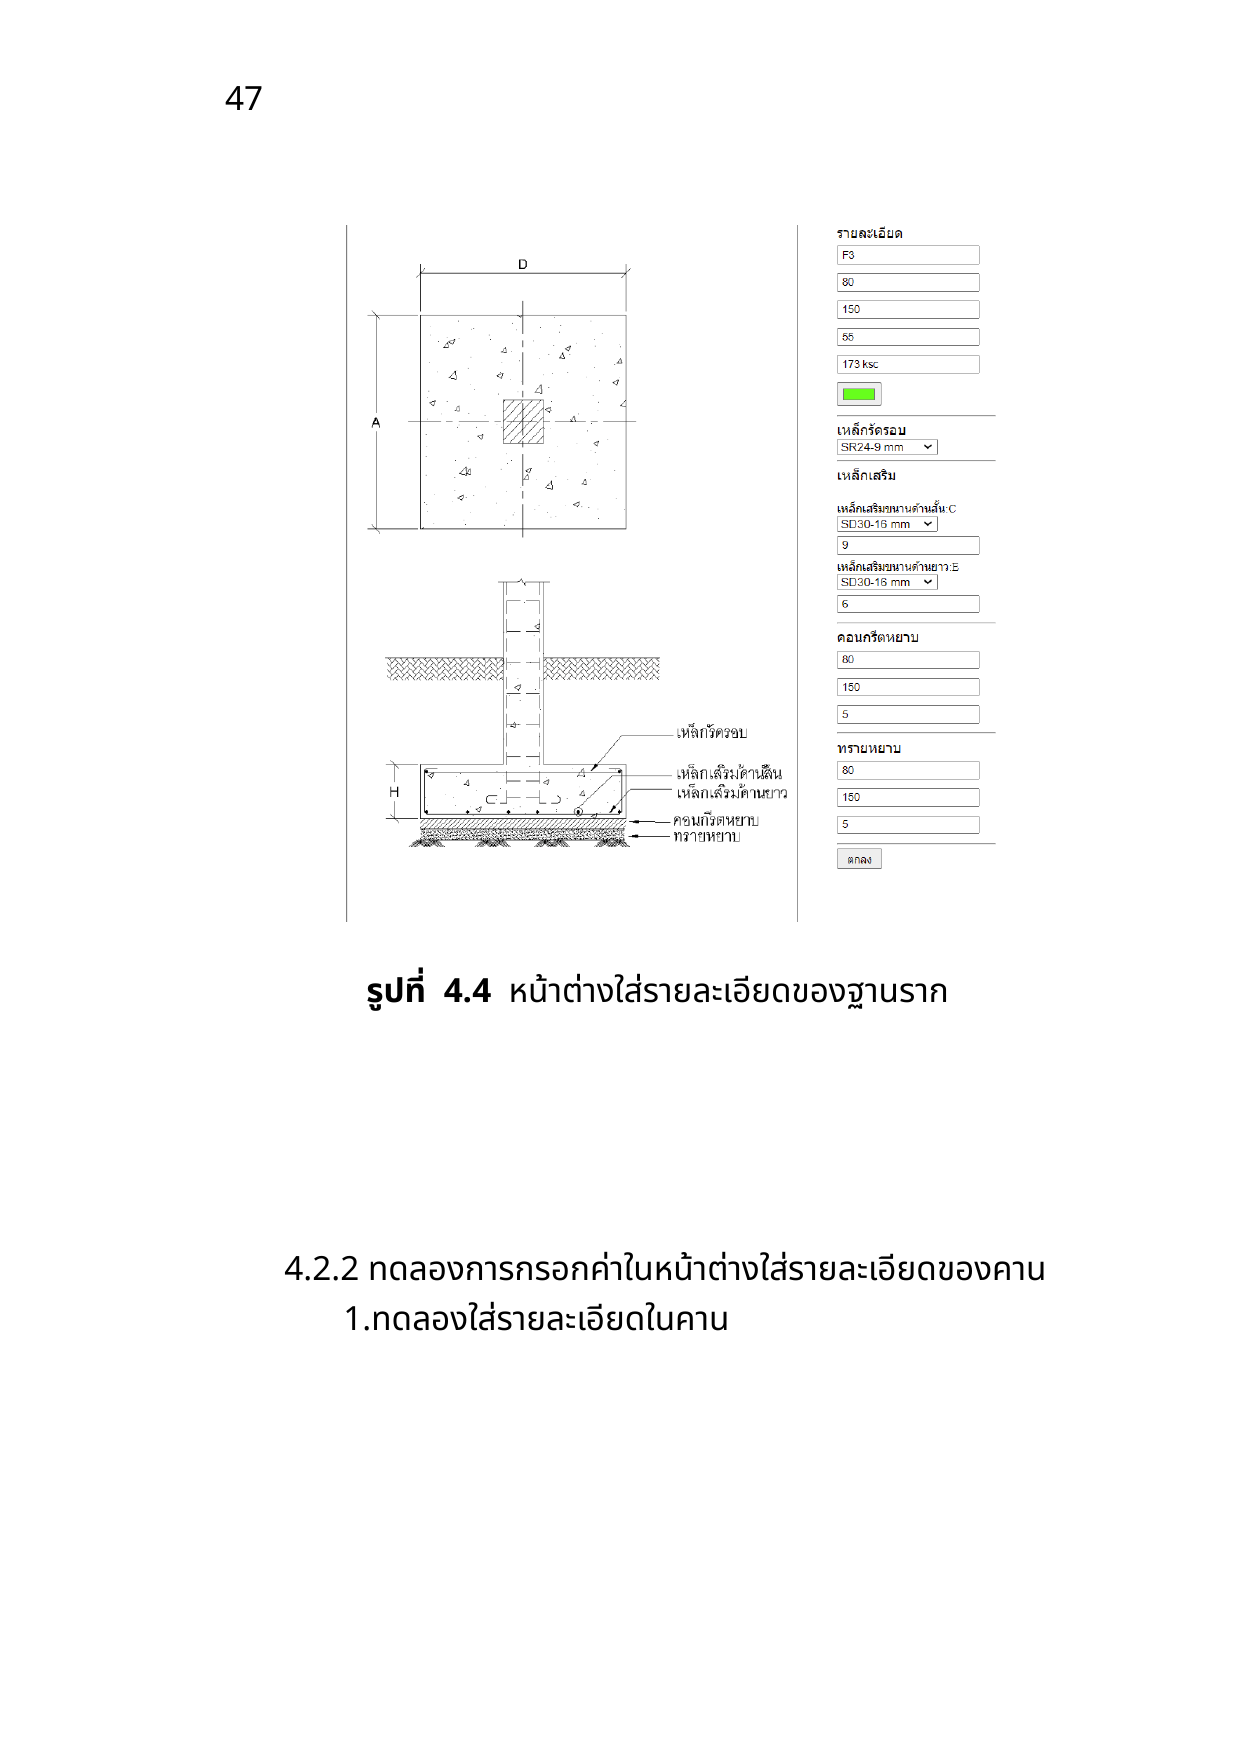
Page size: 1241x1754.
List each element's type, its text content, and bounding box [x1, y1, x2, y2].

text รูปที่ 4.4 หน้าต่างใส่รายละเอียดของฐานราก [225, 967, 1090, 1017]
text 1.ทดลองใส่รายละเอียดในคาน [225, 1295, 1090, 1346]
text 4.2.2 ทดลองการกรอกค่าในหน้าต่างใส่รายละเอียดของคาน [225, 1244, 1090, 1295]
picture [284, 225, 1032, 922]
